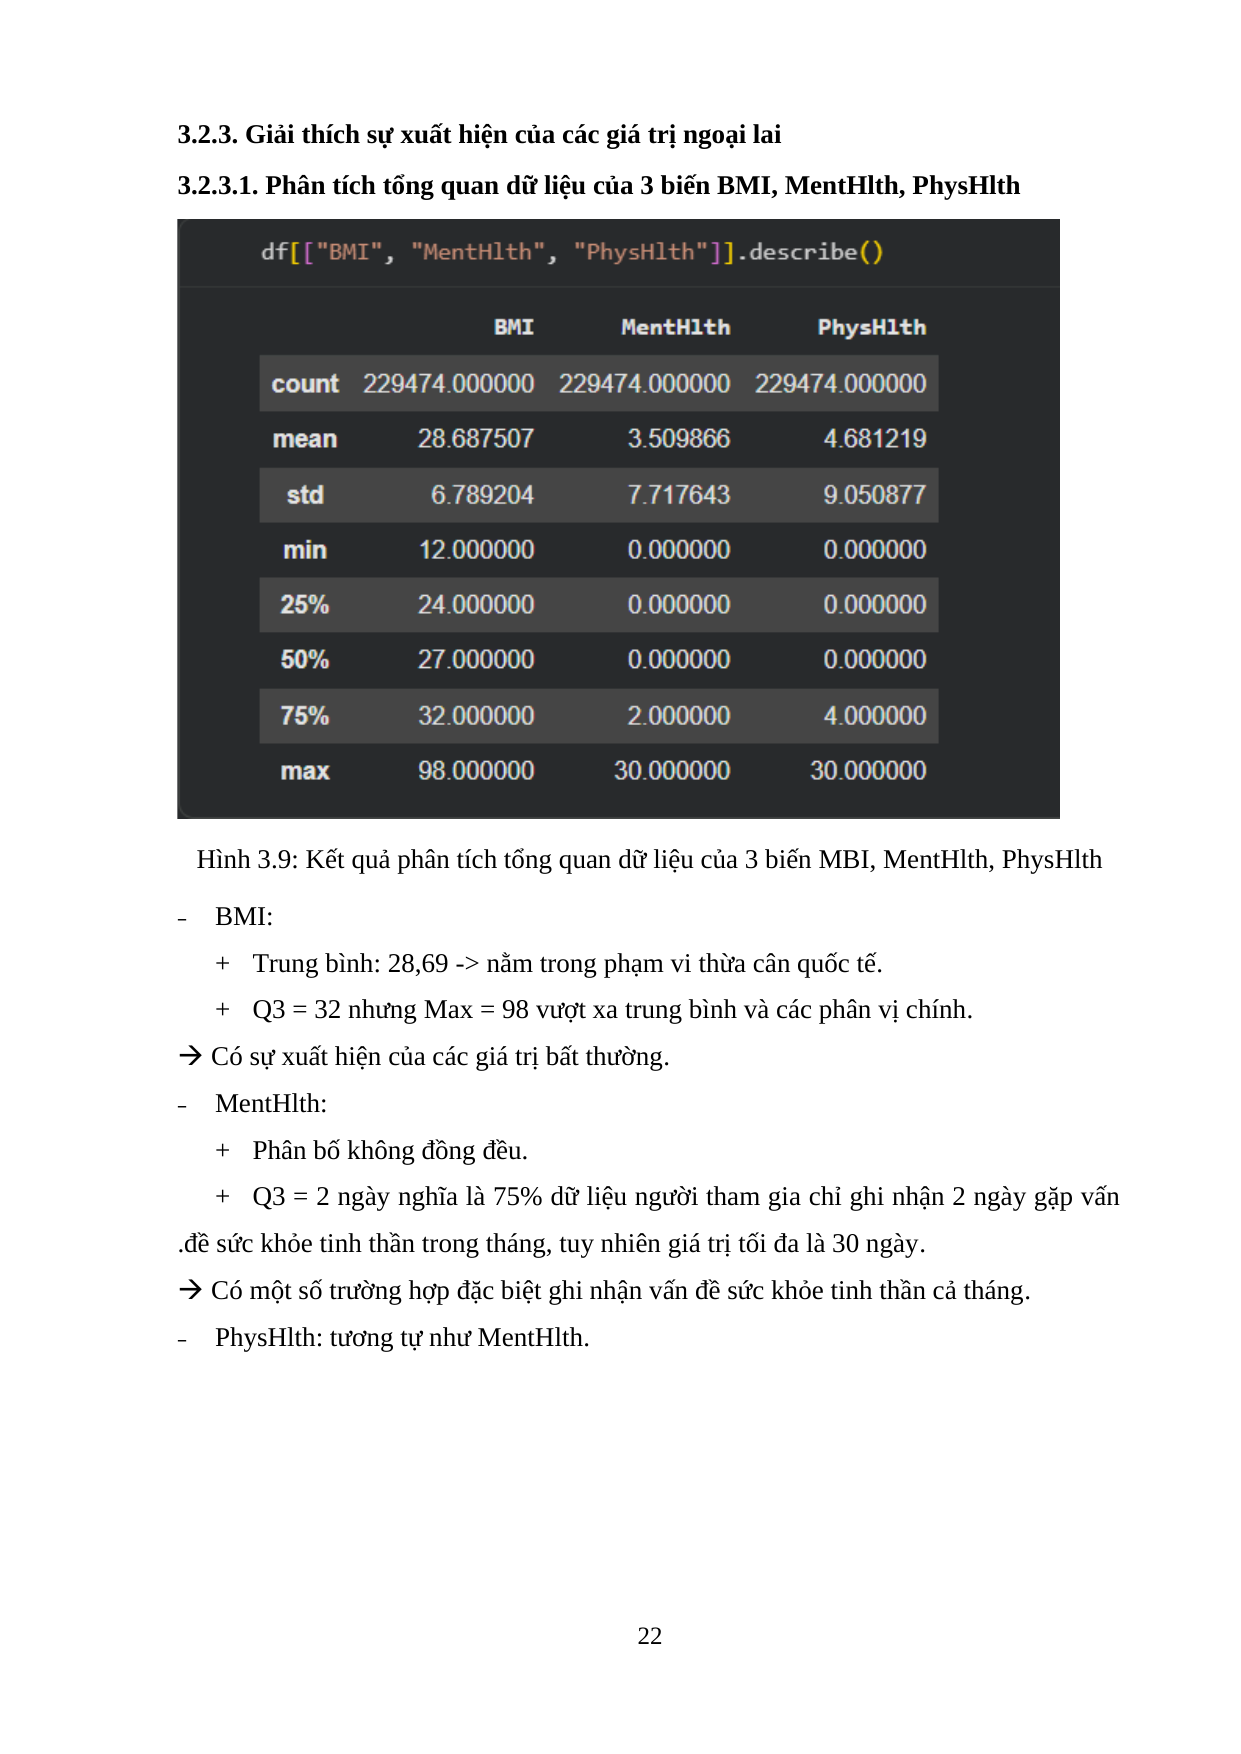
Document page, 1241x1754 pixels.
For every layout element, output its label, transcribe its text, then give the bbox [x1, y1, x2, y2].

text Có một số trường hợp đặc biệt ghi nhận vấn đề sức khỏe tinh thần cả tháng. [177, 1274, 1122, 1305]
picture [177, 219, 1060, 819]
list Trung bình: 28,69 -> nằm trong phạm vi thừa cân quốc tế. [215, 947, 1122, 978]
list MentHlth: [177, 1087, 1122, 1118]
list Q3 = 32 nhưng Max = 98 vượt xa trung bình và các phân vị chính. [215, 993, 1122, 1025]
list Q3 = 2 ngày nghĩa là 75% dữ liệu người tham gia chỉ ghi nhận 2 ngày gặp vấn .đề sức khỏe tinh thần trong tháng, tuy nhiên giá trị tối đa là 30 ngày. [177, 1180, 1122, 1258]
list BMI: [177, 900, 1122, 931]
list Phân bố không đồng đều. [177, 1134, 1122, 1165]
subtitle 3.2.3. Giải thích sự xuất hiện của các giá trị ngoại lai [177, 118, 1122, 149]
text Hình 3.9: Kết quả phân tích tổng quan dữ liệu của 3 biến MBI, MentHlth, PhysHlth [177, 843, 1122, 874]
text Có sự xuất hiện của các giá trị bất thường. [177, 1040, 1122, 1071]
subtitle 3.2.3.1. Phân tích tổng quan dữ liệu của 3 biến BMI, MentHlth, PhysHlth [177, 169, 1122, 200]
list PhysHlth: tương tự như MentHlth. [177, 1321, 1122, 1352]
